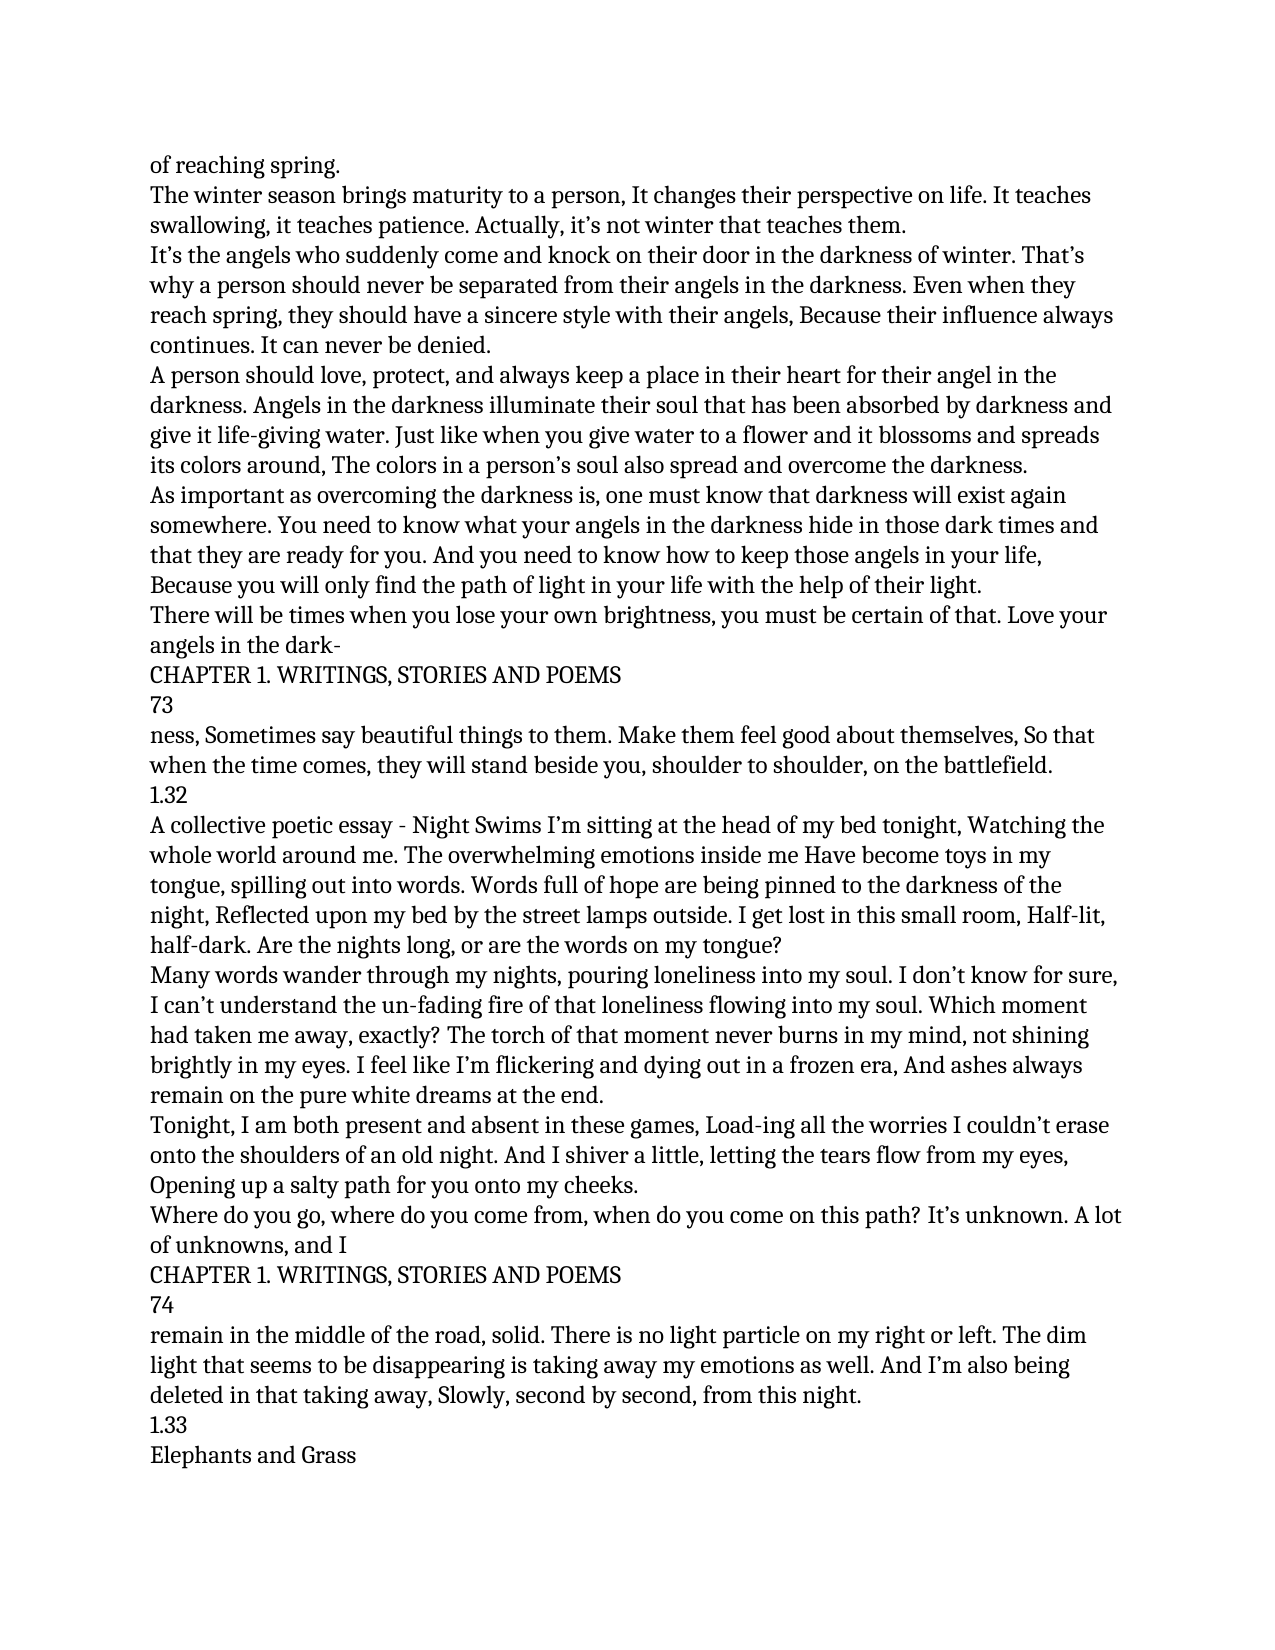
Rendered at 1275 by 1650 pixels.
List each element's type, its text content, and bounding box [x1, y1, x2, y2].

text 74 [150, 1290, 1125, 1320]
text remain in the middle of the road, solid. There is no light particle on my right or left. The dim light that seems to be disappearing is taking away my emotions as well. And I’m also being deleted in that taking away, Slowly, second by second, from this night. [150, 1320, 1125, 1410]
text 73 [150, 690, 1125, 720]
text Elephants and Grass [150, 1440, 1125, 1470]
text 1.32 [150, 780, 1125, 810]
text ness, Sometimes say beautiful things to them. Make them feel good about themselves, So that when the time comes, they will stand beside you, shoulder to shoulder, on the battlefield. [150, 720, 1125, 780]
text A person should love, protect, and always keep a place in their heart for their angel in the darkness. Angels in the darkness illuminate their soul that has been absorbed by darkness and give it life-giving water. Just like when you give water to a flower and it blossoms and spreads its colors around, The colors in a person’s soul also spread and overcome the darkness. [150, 360, 1125, 480]
text Where do you go, where do you come from, when do you come on this path? It’s unknown. A lot of unknowns, and I [150, 1200, 1125, 1260]
text 1.33 [150, 1410, 1125, 1440]
text of reaching spring. [150, 150, 1125, 180]
text The winter season brings maturity to a person, It changes their perspective on life. It teaches swallowing, it teaches patience. Actually, it’s not winter that teaches them. [150, 180, 1125, 240]
text There will be times when you lose your own brightness, you must be certain of that. Love your angels in the dark- [150, 600, 1125, 660]
text As important as overcoming the darkness is, one must know that darkness will exist again somewhere. You need to know what your angels in the darkness hide in those dark times and that they are ready for you. And you need to know how to keep those angels in your life, Because you will only find the path of light in your life with the help of their light. [150, 480, 1125, 600]
text CHAPTER 1. WRITINGS, STORIES AND POEMS [150, 1260, 1125, 1290]
text It’s the angels who suddenly come and knock on their door in the darkness of winter. That’s why a person should never be separated from their angels in the darkness. Even when they reach spring, they should have a sincere style with their angels, Because their influence always continues. It can never be denied. [150, 240, 1125, 360]
text A collective poetic essay - Night Swims I’m sitting at the head of my bed tonight, Watching the whole world around me. The overwhelming emotions inside me Have become toys in my tongue, spilling out into words. Words full of hope are being pinned to the darkness of the night, Reflected upon my bed by the street lamps outside. I get lost in this small room, Half-lit, half-dark. Are the nights long, or are the words on my tongue? [150, 810, 1125, 960]
text Tonight, I am both present and absent in these games, Load-ing all the worries I couldn’t erase onto the shoulders of an old night. And I shiver a little, letting the tears flow from my eyes, Opening up a salty path for you onto my cheeks. [150, 1110, 1125, 1200]
text Many words wander through my nights, pouring loneliness into my soul. I don’t know for sure, I can’t understand the un-fading fire of that loneliness flowing into my soul. Which moment had taken me away, exactly? The torch of that moment never burns in my mind, not shining brightly in my eyes. I feel like I’m flickering and dying out in a frozen era, And ashes always remain on the pure white dreams at the end. [150, 960, 1125, 1110]
text CHAPTER 1. WRITINGS, STORIES AND POEMS [150, 660, 1125, 690]
